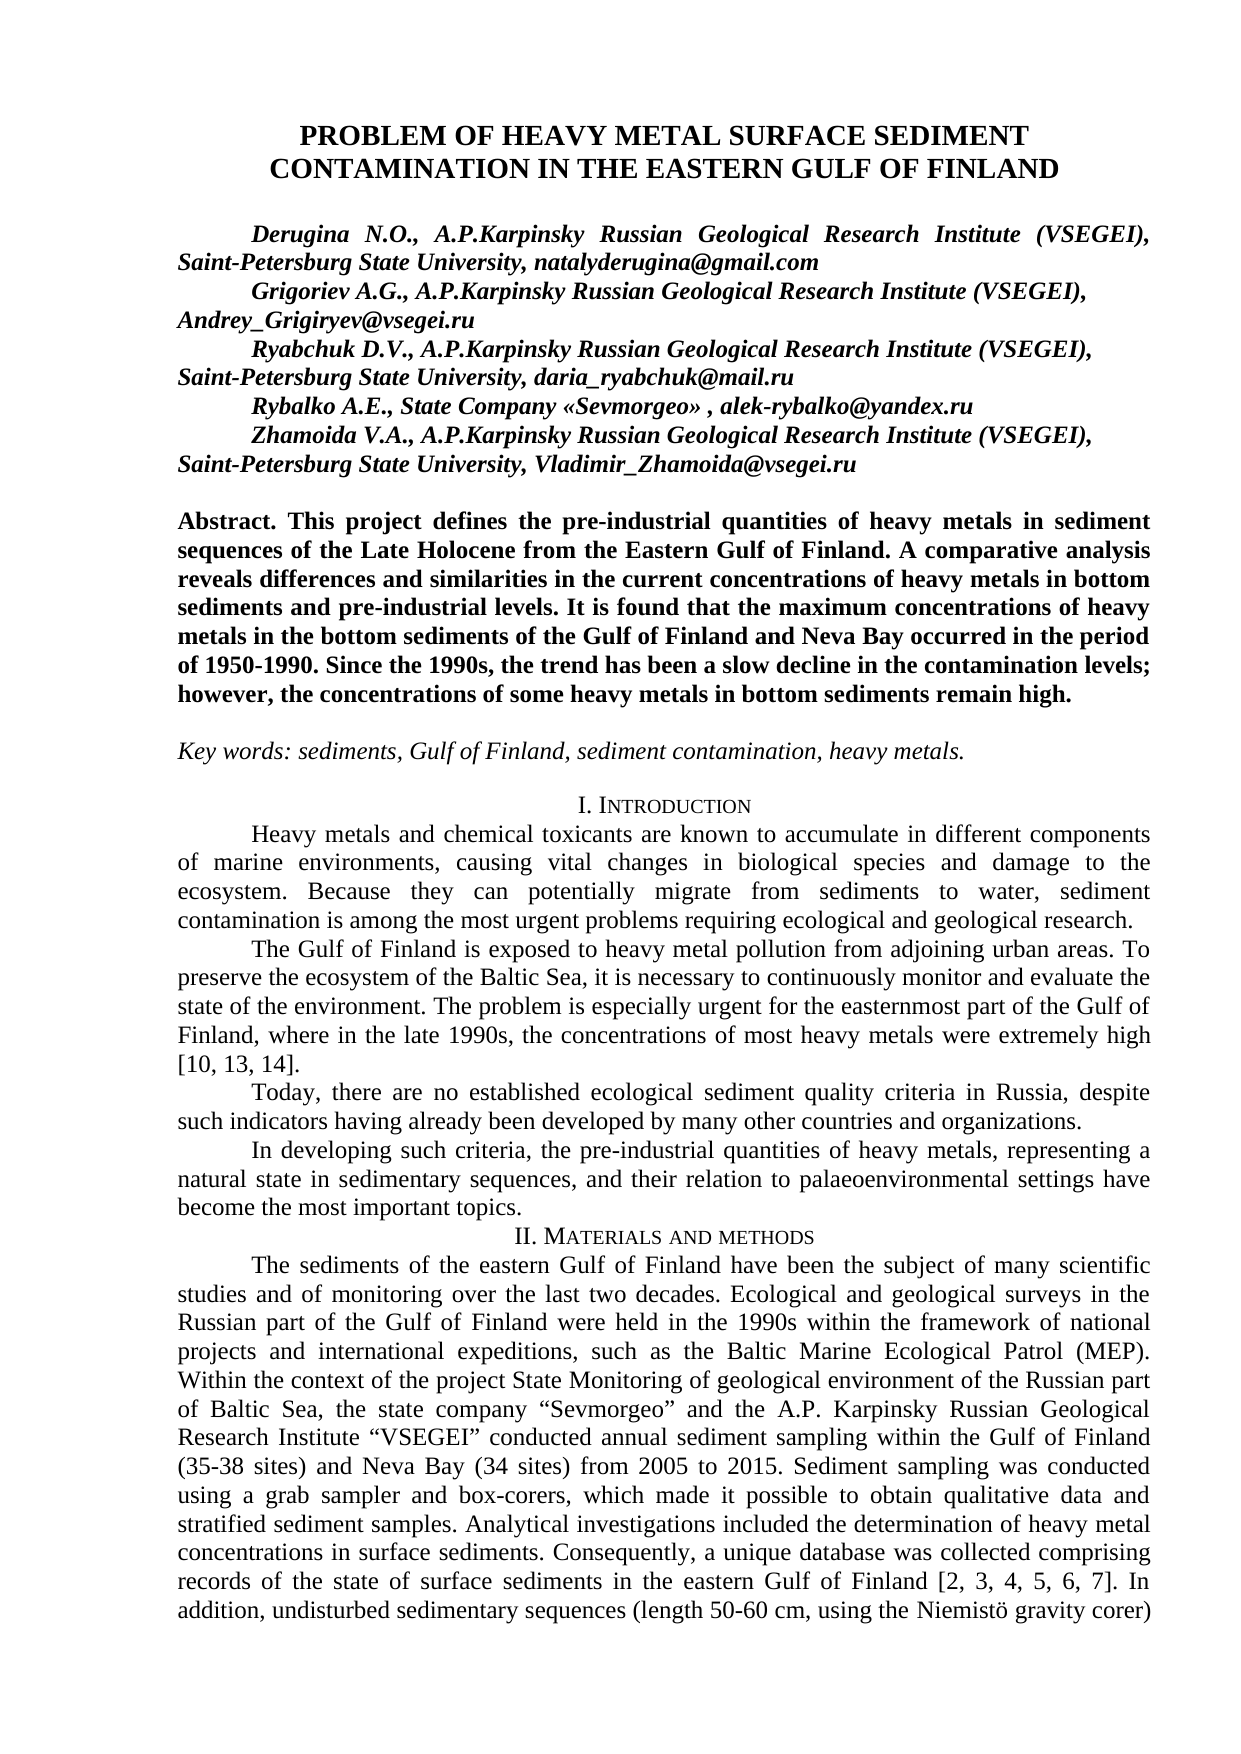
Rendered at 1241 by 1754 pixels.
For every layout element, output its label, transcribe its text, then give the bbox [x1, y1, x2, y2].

text Ryabchuk D.V., A.P.Karpinsky Russian Geological Research Institute (VSEGEI), Saint-Petersburg State University, daria_ryabchuk@mail.ru [177, 334, 1152, 391]
text PROBLEM OF HEAVY METAL SURFACE SEDIMENT CONTAMINATION IN THE EASTERN GULF OF FINLAND [177, 118, 1152, 185]
text Derugina N.O., A.P.Karpinsky Russian Geological Research Institute (VSEGEI), Saint-Petersburg State University, natalyderugina@gmail.com [177, 219, 1152, 276]
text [177, 1250, 1152, 1624]
text Rybalko A.E., State Company «Sevmorgeo» , alek-rybalko@yandex.ru [177, 391, 1152, 420]
text Zhamoida V.A., A.P.Karpinsky Russian Geological Research Institute (VSEGEI), Saint-Petersburg State University, Vladimir_Zhamoida@vsegei.ru [177, 420, 1152, 477]
text The Gulf of Finland is exposed to heavy metal pollution from adjoining urban areas. To preserve the ecosystem of the Baltic Sea, it is necessary to continuously monitor and evaluate the state of the environment. The problem is especially urgent for the easternmost part of the Gulf of Finland, where in the late 1990s, the concentrations of most heavy metals were extremely high [10, 13, 14]. [177, 934, 1152, 1077]
text In developing such criteria, the pre-industrial quantities of heavy metals, representing a natural state in sedimentary sequences, and their relation to palaeoenvironmental settings have become the most important topics. [177, 1135, 1152, 1221]
text Today, there are no established ecological sediment quality criteria in Russia, despite such indicators having already been developed by many other countries and organizations. [177, 1077, 1152, 1135]
text Key words: sediments, Gulf of Finland, sediment contamination, heavy metals. [177, 736, 1152, 765]
subtitle II. Materials and methods [177, 1221, 1152, 1250]
text Heavy metals and chemical toxicants are known to accumulate in different components of marine environments, causing vital changes in biological species and damage to the ecosystem. Because they can potentially migrate from sediments to water, sediment contamination is among the most urgent problems requiring ecological and geological research. [177, 819, 1152, 934]
text Grigoriev A.G., A.P.Karpinsky Russian Geological Research Institute (VSEGEI), Andrey_Grigiryev@vsegei.ru [177, 276, 1152, 334]
text Abstract. This project defines the pre-industrial quantities of heavy metals in sediment sequences of the Late Holocene from the Eastern Gulf of Finland. A comparative analysis reveals differences and similarities in the current concentrations of heavy metals in bottom sediments and pre-industrial levels. It is found that the maximum concentrations of heavy metals in the bottom sediments of the Gulf of Finland and Neva Bay occurred in the period of 1950-1990. Since the 1990s, the trend has been a slow decline in the contamination levels; however, the concentrations of some heavy metals in bottom sediments remain high. [177, 506, 1152, 707]
subtitle I. Introduction [177, 790, 1152, 819]
